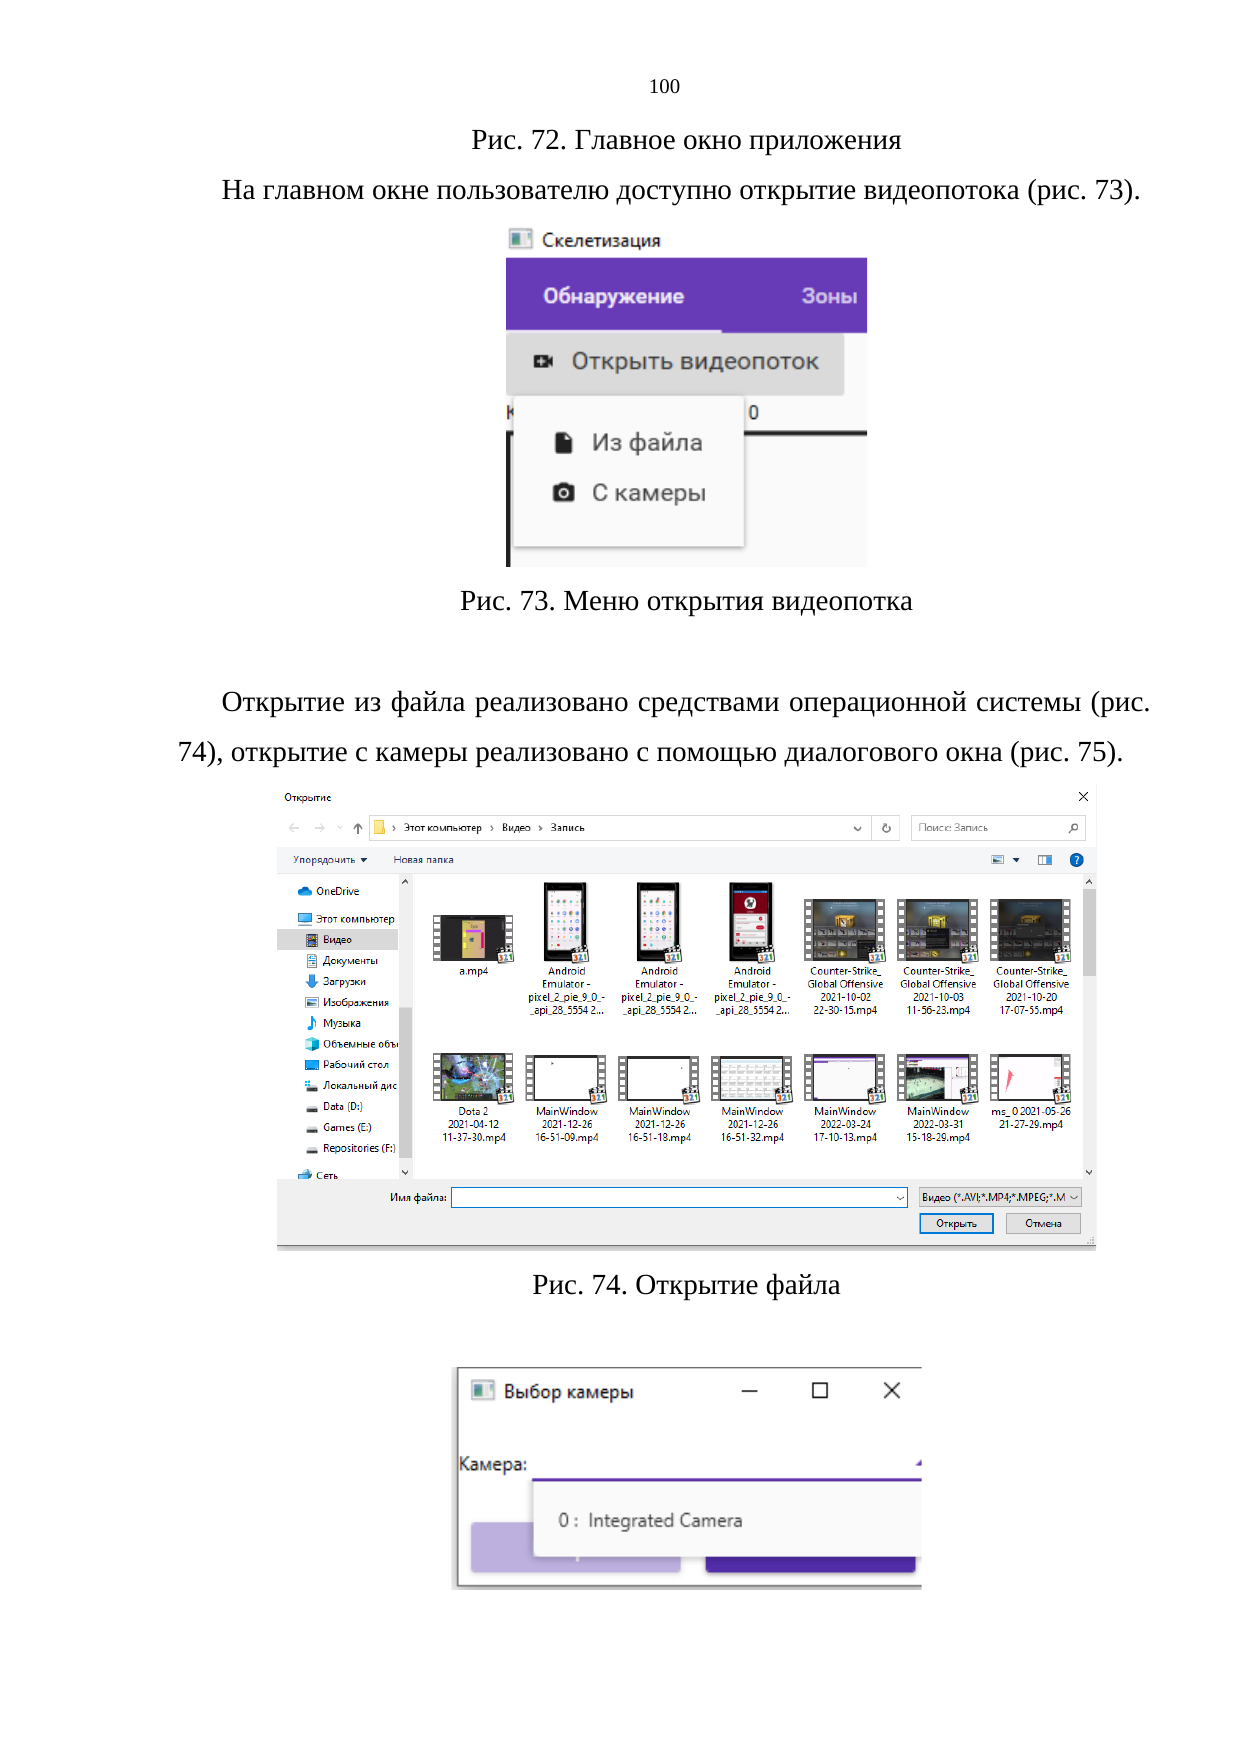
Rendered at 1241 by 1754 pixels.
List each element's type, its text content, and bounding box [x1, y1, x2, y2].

text На главном окне пользователю доступно открытие видеопотока (рис. 73). [177, 172, 1152, 206]
text Рис. 73. Меню открытия видеопотка [177, 583, 1152, 617]
text Открытие из файла реализовано средствами операционной системы (рис. 74), открытие с камеры реализовано с помощью диалогового окна (рис. 75). [177, 684, 1152, 768]
text Рис. 72. Главное окно приложения [177, 122, 1152, 156]
picture [506, 222, 868, 567]
text Рис. 74. Открытие файла [177, 1267, 1152, 1301]
picture [277, 784, 1097, 1251]
picture [451, 1367, 922, 1590]
